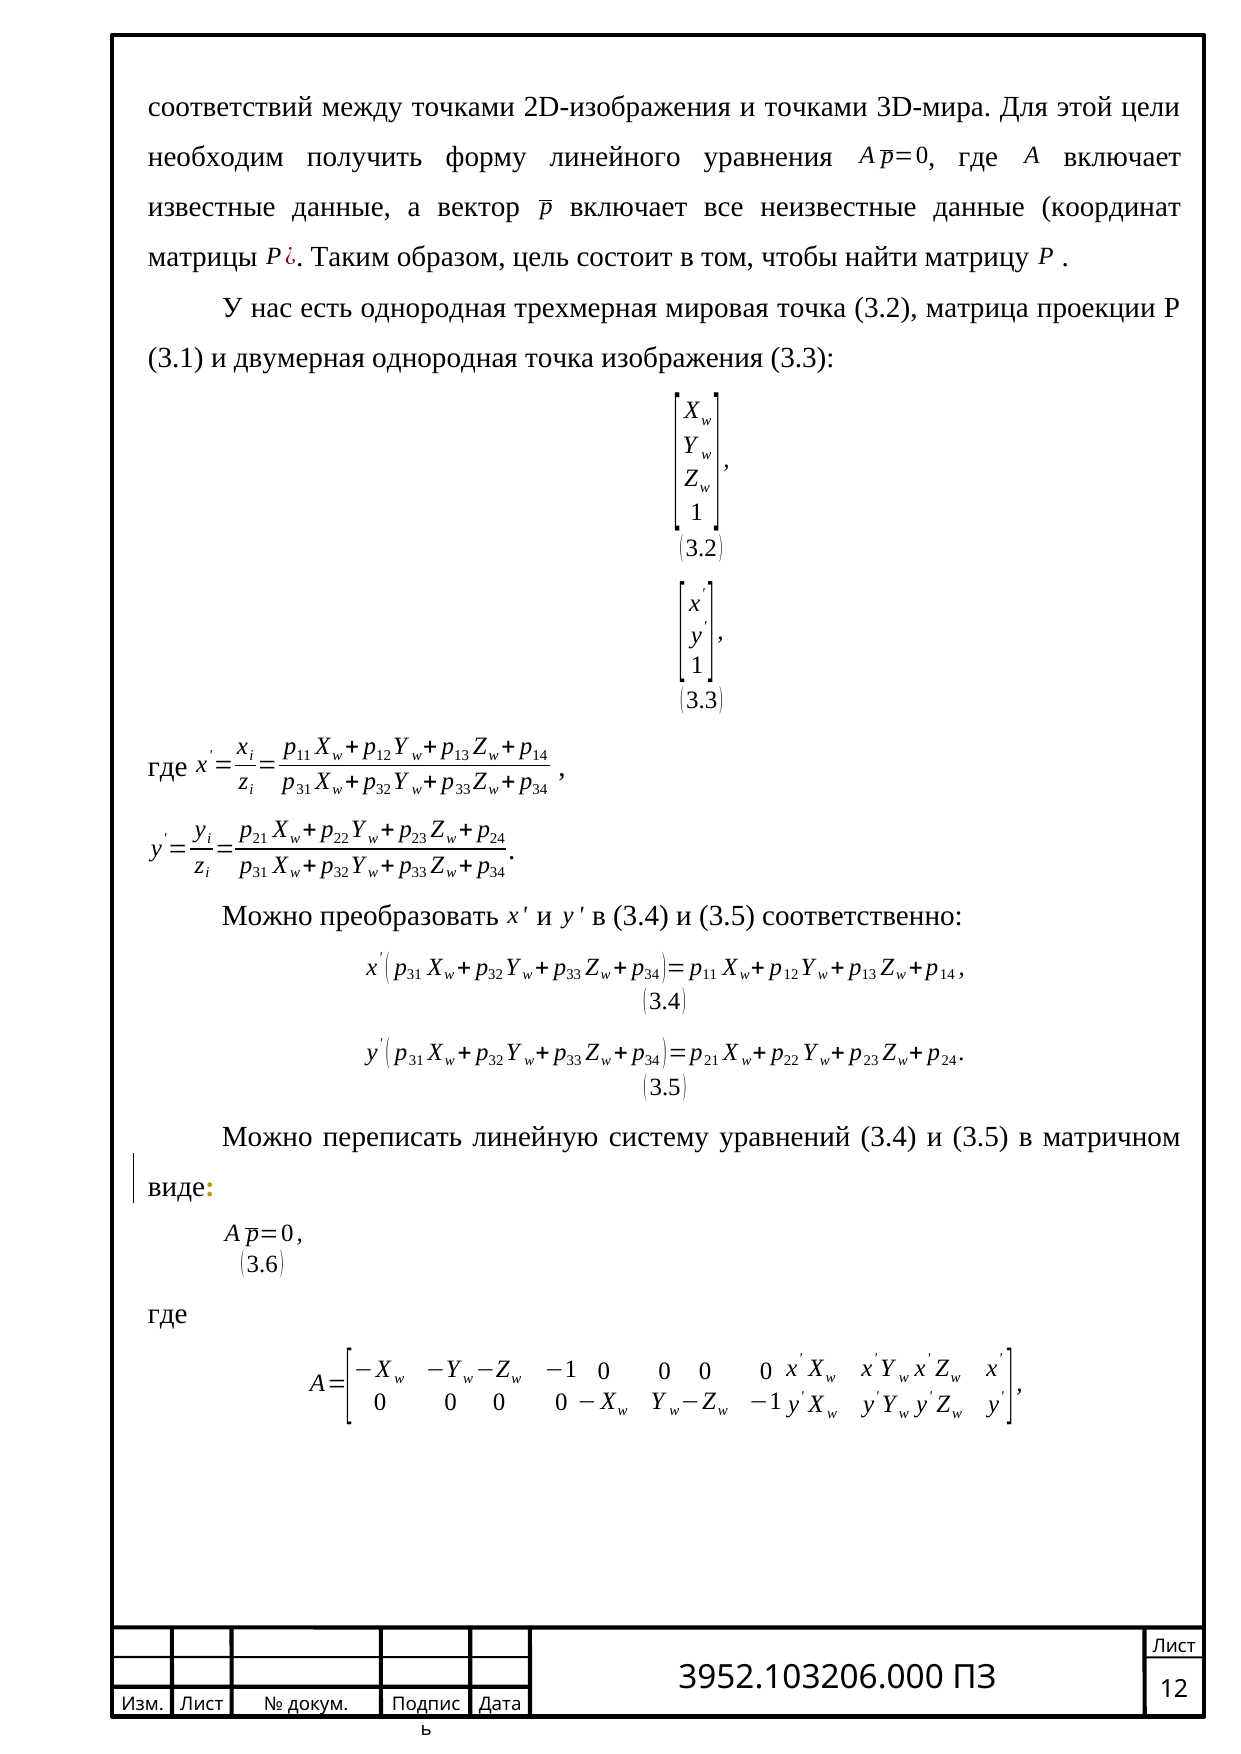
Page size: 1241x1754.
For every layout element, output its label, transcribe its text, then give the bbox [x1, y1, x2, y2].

text где , [148, 732, 1181, 799]
text Можно переписать линейную систему уравнений (3.4) и (3.5) в матричном виде: [148, 1119, 1181, 1203]
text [148, 89, 1181, 273]
text У нас есть однородная трехмерная мировая точка (3.2), матрица проекции P (3.1) и двумерная однородная точка изображения (3.3): [148, 290, 1181, 374]
text Можно преобразовать и в (3.4) и (3.5) соответственно: [148, 898, 1181, 932]
text . [148, 815, 1181, 882]
text где [148, 1296, 1181, 1330]
